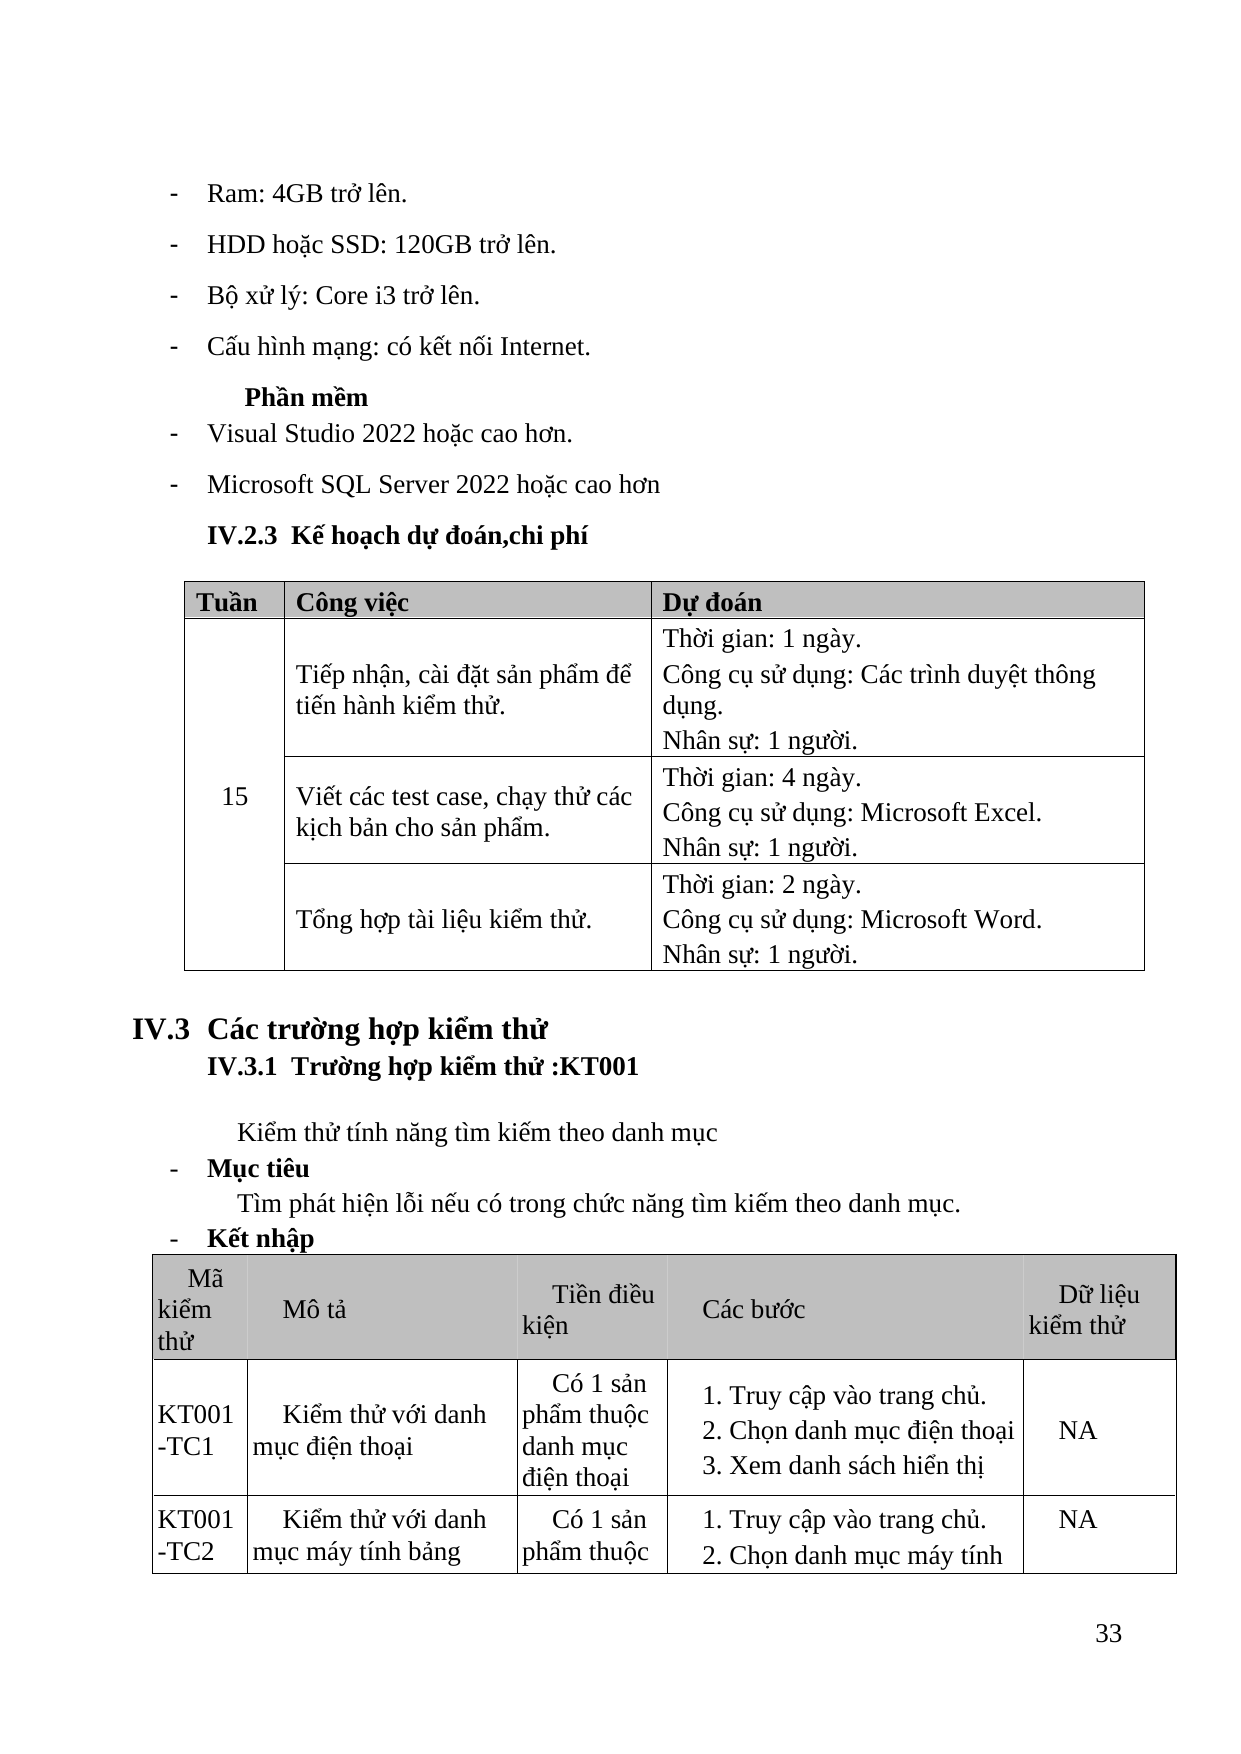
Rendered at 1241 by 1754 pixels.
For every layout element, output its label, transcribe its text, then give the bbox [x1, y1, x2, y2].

list Visual Studio 2022 hoặc cao hơn. [169, 417, 1122, 448]
table_cell Thời gian: 4 ngày. Công cụ sử dụng: Microsoft Excel. Nhân sự: 1 người. [652, 757, 1144, 862]
table_header Mã kiểm thử [153, 1255, 247, 1359]
table_header Dữ liệu kiểm thử [1024, 1255, 1175, 1359]
table_cell Kiểm thử với danh mục điện thoại [248, 1360, 517, 1495]
list Cấu hình mạng: có kết nối Internet. [169, 330, 1122, 362]
table_header Công việc [285, 582, 651, 617]
text Tìm phát hiện lỗi nếu có trong chức năng tìm kiếm theo danh mục. [207, 1187, 1122, 1218]
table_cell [248, 1496, 517, 1573]
subtitle IV.2.3 Kế hoạch dự đoán,chi phí [207, 519, 1122, 550]
table_header Mô tả [248, 1255, 517, 1359]
table_cell KT001-TC1 [153, 1360, 247, 1495]
table_header Các bước [668, 1255, 1023, 1359]
subtitle Các trường hợp kiểm thử [132, 1010, 1122, 1046]
subtitle IV.3.1 Trường hợp kiểm thử :KT001 [207, 1050, 1122, 1081]
table_header Tuần [185, 582, 284, 617]
table_header Dự đoán [652, 582, 1144, 617]
table_cell 1. Truy cập vào trang chủ. 2. Chọn danh mục điện thoại 3. Xem danh sách hiển thị [668, 1360, 1023, 1495]
table_cell Thời gian: 2 ngày. Công cụ sử dụng: Microsoft Word. Nhân sự: 1 người. [652, 864, 1144, 969]
table_cell Có 1 sản phẩm thuộc danh mục điện thoại [518, 1360, 667, 1495]
table_cell Tổng hợp tài liệu kiểm thử. [285, 864, 651, 969]
table_cell NA [1024, 1495, 1176, 1573]
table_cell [668, 1496, 1023, 1573]
table_cell Tiếp nhận, cài đặt sản phẩm để tiến hành kiểm thử. [285, 619, 651, 756]
list Microsoft SQL Server 2022 hoặc cao hơn [169, 468, 1122, 499]
text Phần mềm [207, 381, 1122, 412]
list Kết nhập [169, 1222, 1122, 1254]
table_cell Thời gian: 1 ngày. Công cụ sử dụng: Các trình duyệt thông dụng. Nhân sự: 1 người. [652, 619, 1144, 756]
list Bộ xử lý: Core i3 trở lên. [169, 279, 1122, 311]
list Ram: 4GB trở lên. [169, 177, 1122, 208]
table_cell NA [1024, 1360, 1176, 1495]
list HDD hoặc SSD: 120GB trở lên. [169, 228, 1122, 259]
text Kiểm thử tính năng tìm kiếm theo danh mục [207, 1117, 1122, 1148]
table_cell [518, 1496, 667, 1573]
table_cell Viết các test case, chạy thử các kịch bản cho sản phẩm. [285, 757, 651, 862]
table_header Tiền điều kiện [518, 1255, 667, 1359]
table_cell KT001-TC2 [153, 1496, 247, 1573]
list Mục tiêu [169, 1152, 1122, 1183]
table_cell 15 [185, 619, 284, 969]
